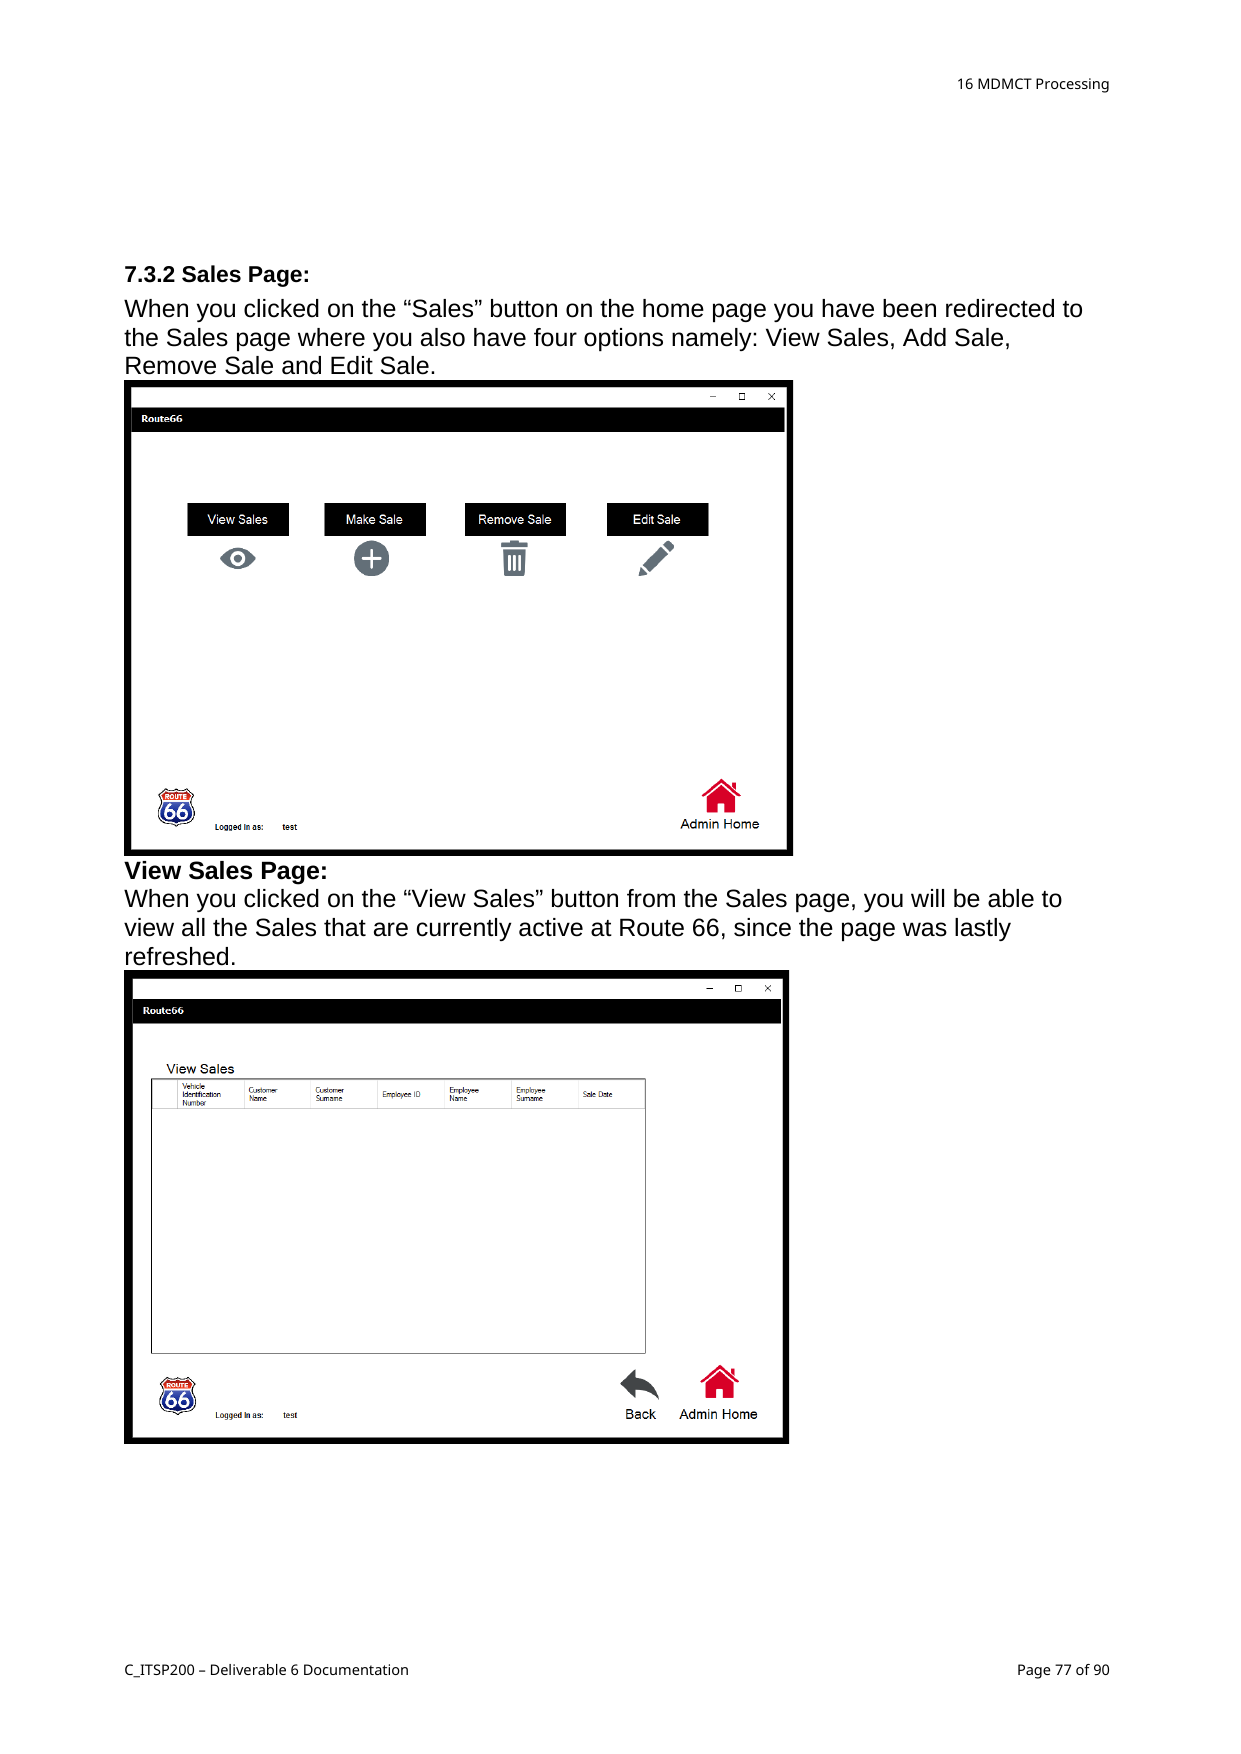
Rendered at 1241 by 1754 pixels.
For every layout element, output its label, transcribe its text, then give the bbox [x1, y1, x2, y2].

picture [124, 380, 794, 856]
picture [124, 970, 790, 1444]
text View Sales Page: [124, 856, 1110, 884]
text When you clicked on the “Sales” button on the home page you have been redirected to the Sales page where you also have four options namely: View Sales, Add Sale, Remove Sale and Edit Sale. [124, 294, 1110, 380]
subtitle 7.3.2 Sales Page: [124, 261, 1110, 288]
text When you clicked on the “View Sales” button from the Sales page, you will be able to view all the Sales that are currently active at Route 66, since the page was lastly refreshed. [124, 884, 1110, 971]
